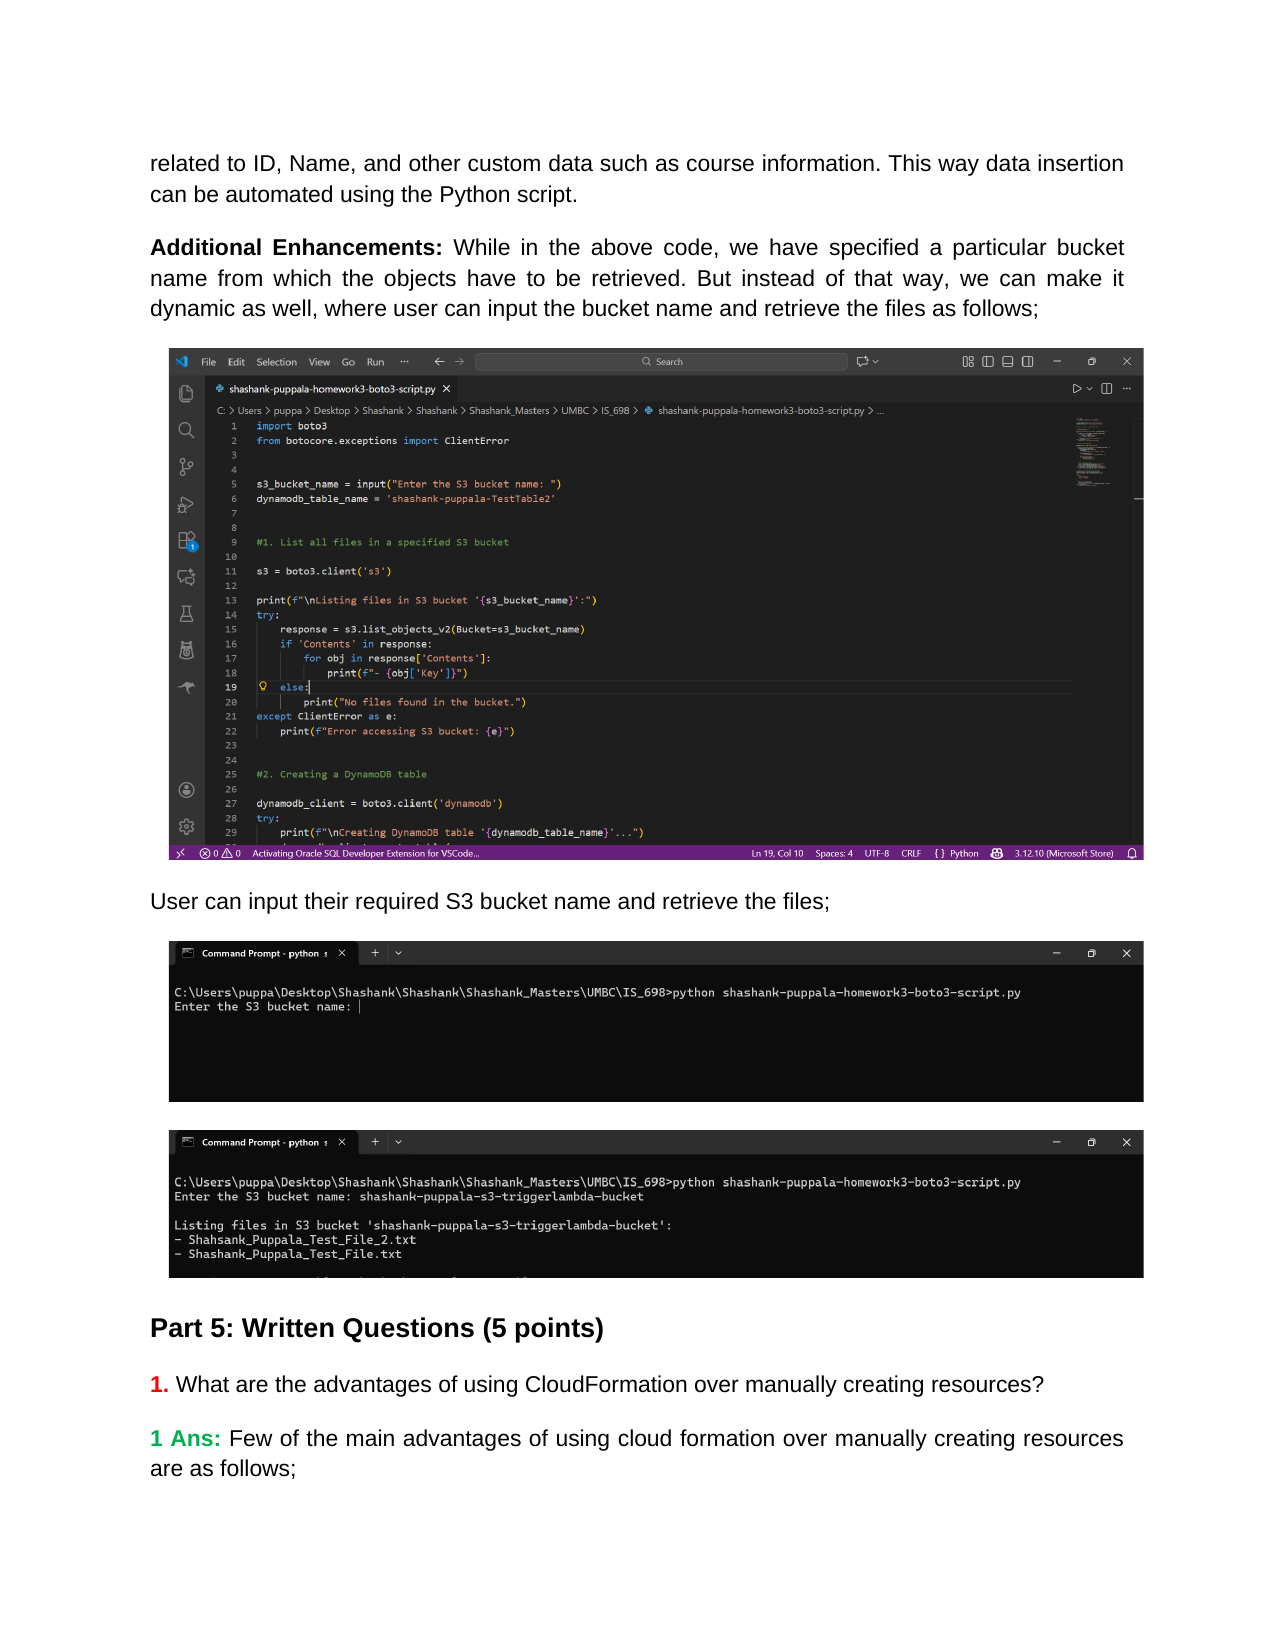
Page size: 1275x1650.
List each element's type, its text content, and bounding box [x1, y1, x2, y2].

text 1. What are the advantages of using CloudFormation over manually creating resources? [150, 1371, 1125, 1397]
text User can input their required S3 bucket name and retrieve the files; [150, 888, 1125, 914]
subtitle Part 5: Written Questions (5 points) [150, 1312, 1125, 1343]
text Additional Enhancements: While in the above code, we have specified a particular bucket name from which the objects have to be retrieved. But instead of that way, we can make it dynamic as well, where user can input the bucket name and retrieve the files as follows; [150, 234, 1125, 321]
text 1 Ans: Few of the main advantages of using cloud formation over manually creating resources are as follows; [150, 1424, 1125, 1481]
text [150, 150, 1125, 207]
